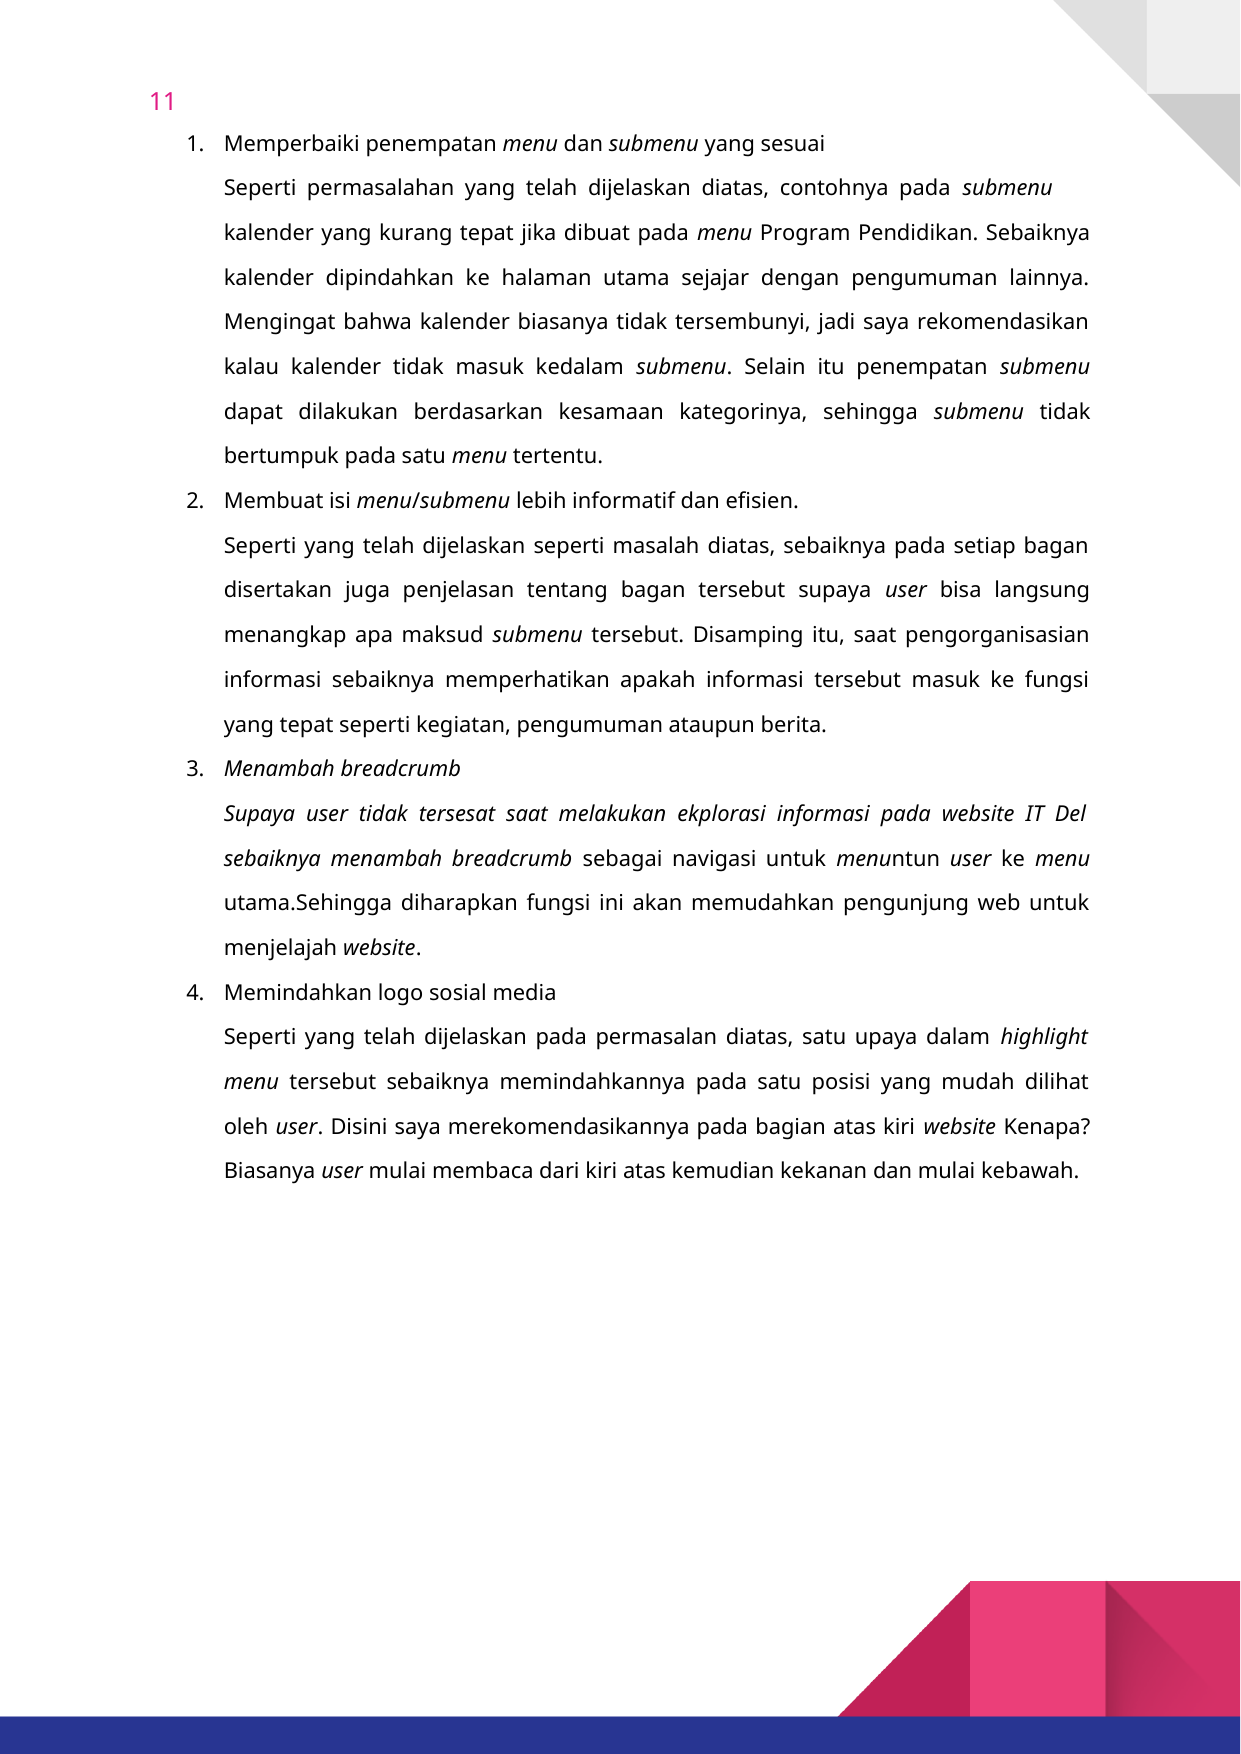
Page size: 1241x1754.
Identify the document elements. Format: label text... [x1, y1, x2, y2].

text Seperti yang telah dijelaskan seperti masalah diatas, sebaiknya pada setiap bagan disertakan juga penjelasan tentang bagan tersebut supaya user bisa langsung menangkap apa maksud submenu tersebut. Disamping itu, saat pengorganisasian informasi sebaiknya memperhatikan apakah informasi tersebut masuk ke fungsi yang tepat seperti kegiatan, pengumuman ataupun berita. [223, 530, 1090, 738]
list Menambah breadcrumb [186, 753, 1090, 783]
picture [0, 1579, 1241, 1754]
list Memindahkan logo sosial media [186, 977, 1090, 1006]
list Memperbaiki penempatan menu dan submenu yang sesuai [186, 128, 1090, 157]
text Seperti permasalahan yang telah dijelaskan diatas, contohnya pada submenu kalender yang kurang tepat jika dibuat pada menu Program Pendidikan. Sebaiknya kalender dipindahkan ke halaman utama sejajar dengan pengumuman lainnya. Mengingat bahwa kalender biasanya tidak tersembunyi, jadi saya rekomendasikan kalau kalender tidak masuk kedalam submenu. Selain itu penempatan submenu dapat dilakukan berdasarkan kesamaan kategorinya, sehingga submenu tidak bertumpuk pada satu menu tertentu. [223, 172, 1090, 470]
picture [1052, 0, 1241, 188]
text Supaya user tidak tersesat saat melakukan ekplorasi informasi pada website IT Del sebaiknya menambah breadcrumb sebagai navigasi untuk menuntun user ke menu utama.Sehingga diharapkan fungsi ini akan memudahkan pengunjung web untuk menjelajah website. [223, 798, 1090, 962]
list Membuat isi menu/submenu lebih informatif dan efisien. [186, 485, 1090, 515]
text Seperti yang telah dijelaskan pada permasalan diatas, satu upaya dalam highlight menu tersebut sebaiknya memindahkannya pada satu posisi yang mudah dilihat oleh user. Disini saya merekomendasikannya pada bagian atas kiri website Kenapa? Biasanya user mulai membaca dari kiri atas kemudian kekanan dan mulai kebawah. [223, 1021, 1090, 1185]
